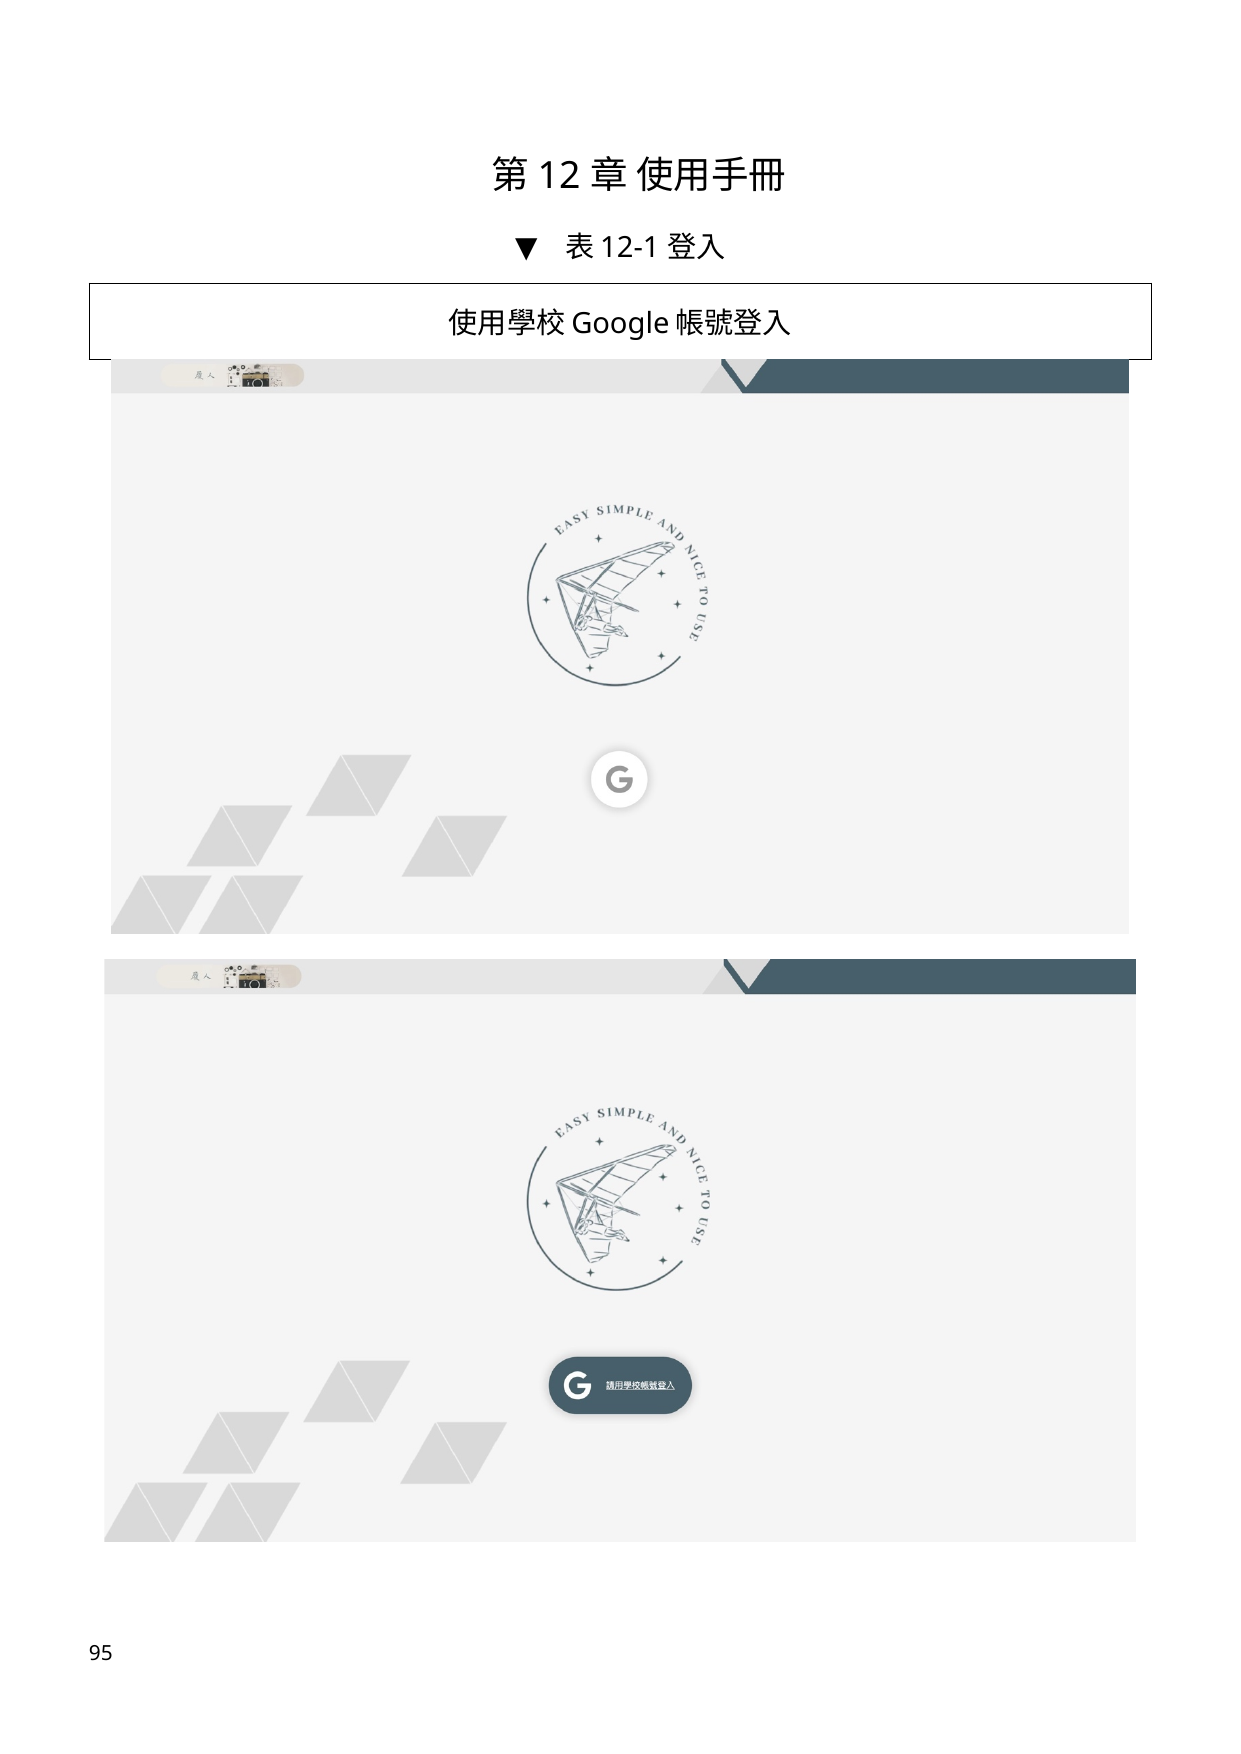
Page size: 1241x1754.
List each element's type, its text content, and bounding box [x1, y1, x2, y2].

list 表12-1 登入 [89, 207, 1152, 282]
table_header 使用學校Google帳號登入 [90, 284, 1151, 358]
picture [104, 959, 1136, 1542]
text 第 12 章 使用手冊 [126, 144, 1152, 199]
picture [111, 359, 1129, 934]
